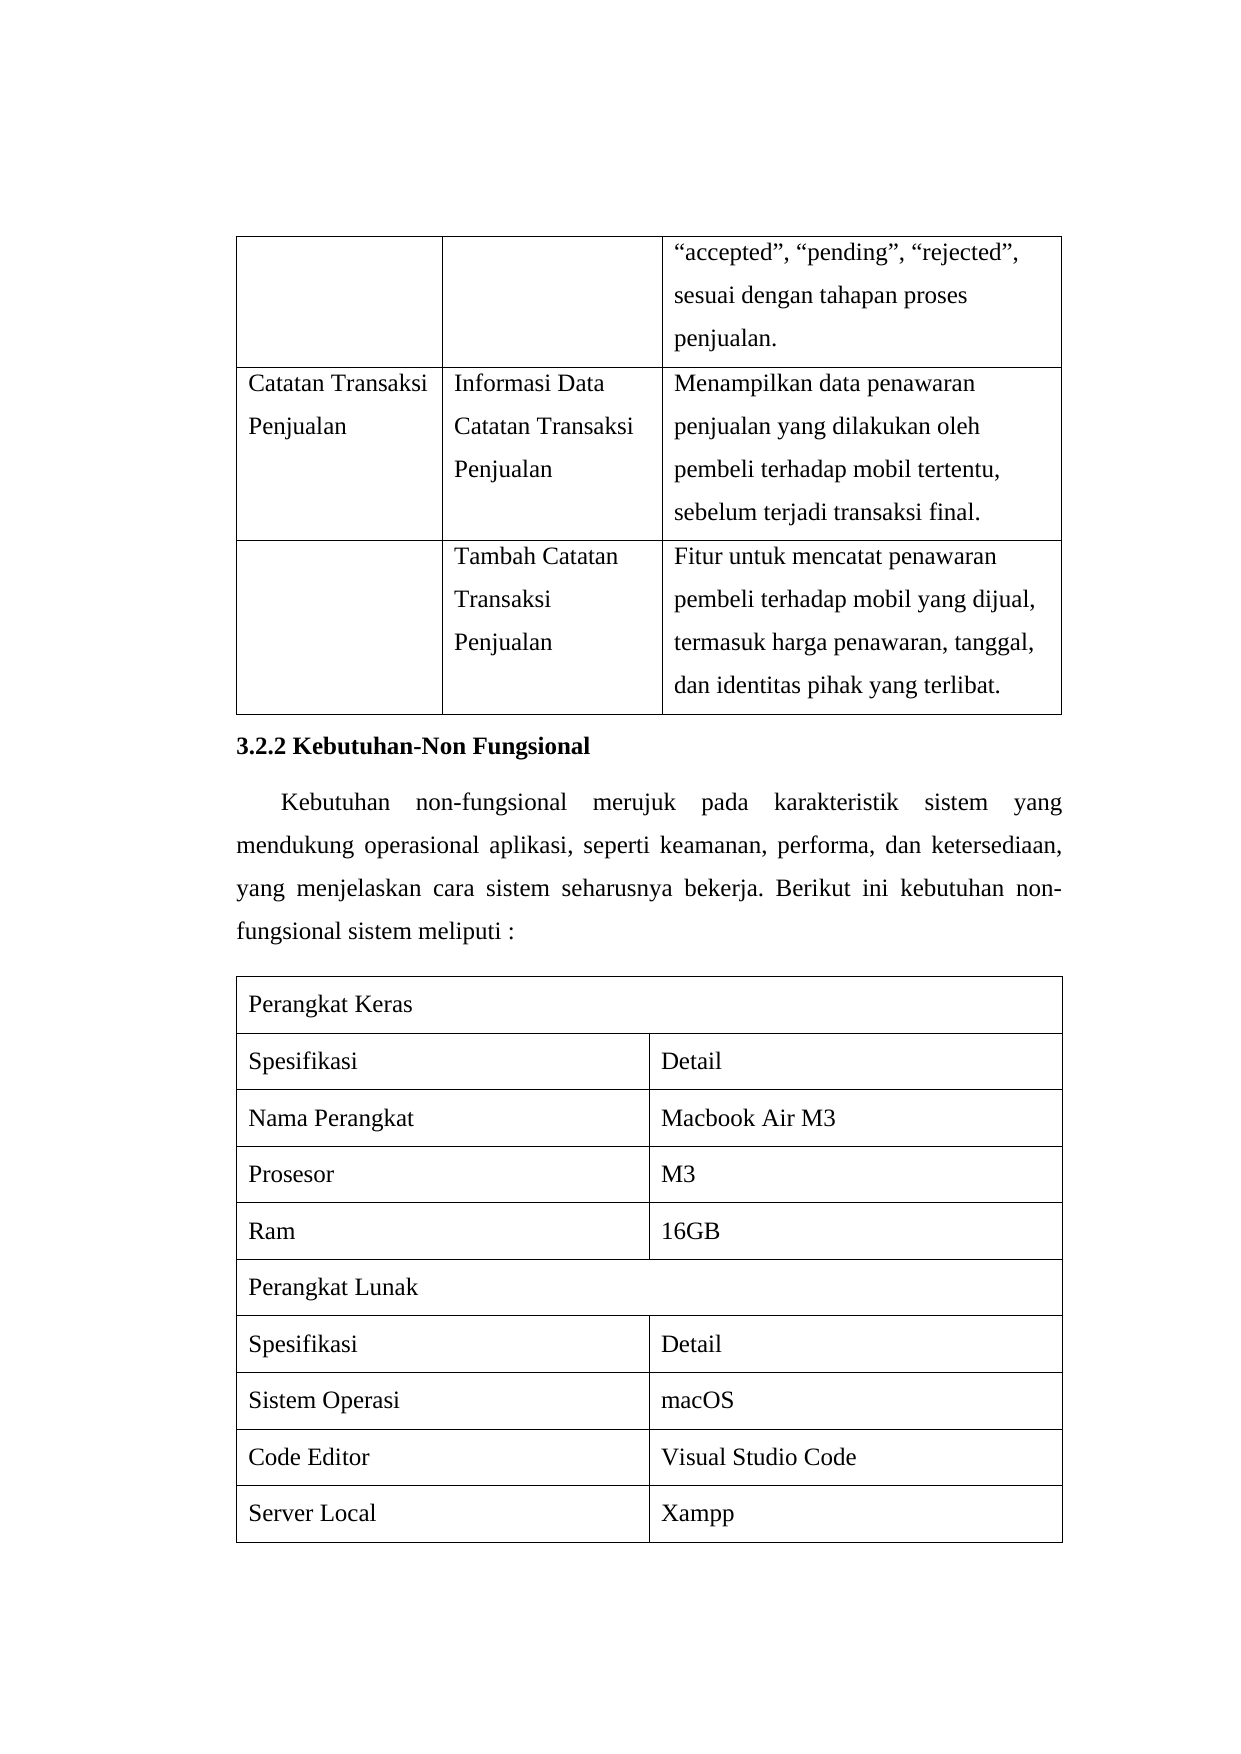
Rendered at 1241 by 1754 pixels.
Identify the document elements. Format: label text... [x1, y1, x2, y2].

text Kebutuhan non-fungsional merujuk pada karakteristik sistem yang mendukung operasional aplikasi, seperti keamanan, performa, dan ketersediaan, yang menjelaskan cara sistem seharusnya bekerja. Berikut ini kebutuhan non-fungsional sistem meliputi : [236, 787, 1063, 945]
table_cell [663, 237, 1061, 367]
table_cell Macbook Air M3 [650, 1090, 1062, 1146]
table_header Perangkat Keras [237, 977, 1062, 1032]
table_cell Code Editor [237, 1430, 649, 1485]
table_cell Sistem Operasi [237, 1373, 649, 1428]
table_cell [443, 237, 662, 367]
table_cell Prosesor [237, 1147, 649, 1202]
table_cell Informasi Data Catatan Transaksi Penjualan [443, 368, 662, 540]
table_cell [237, 541, 442, 713]
table_cell Detail [650, 1034, 1062, 1089]
table_cell macOS [650, 1373, 1062, 1428]
table_cell Fitur untuk mencatat penawaran pembeli terhadap mobil yang dijual, termasuk harga penawaran, tanggal, dan identitas pihak yang terlibat. [663, 541, 1061, 713]
subtitle 3.2.2 Kebutuhan-Non Fungsional [236, 731, 1063, 760]
table_cell Detail [650, 1316, 1062, 1372]
table_cell Spesifikasi [237, 1316, 649, 1372]
table_cell [237, 237, 442, 367]
table_cell M3 [650, 1147, 1062, 1202]
table_cell Ram [237, 1203, 649, 1259]
table_cell Nama Perangkat [237, 1090, 649, 1146]
table_cell Visual Studio Code [650, 1430, 1062, 1485]
table_cell Menampilkan data penawaran penjualan yang dilakukan oleh pembeli terhadap mobil tertentu, sebelum terjadi transaksi final. [663, 368, 1061, 540]
table_cell Perangkat Lunak [237, 1260, 1062, 1315]
table_cell Catatan Transaksi Penjualan [237, 368, 442, 540]
table_cell Xampp [650, 1486, 1062, 1542]
table_cell Spesifikasi [237, 1034, 649, 1089]
table_cell Server Local [237, 1486, 649, 1542]
table_cell Tambah Catatan Transaksi Penjualan [443, 541, 662, 713]
table_cell 16GB [650, 1203, 1062, 1259]
